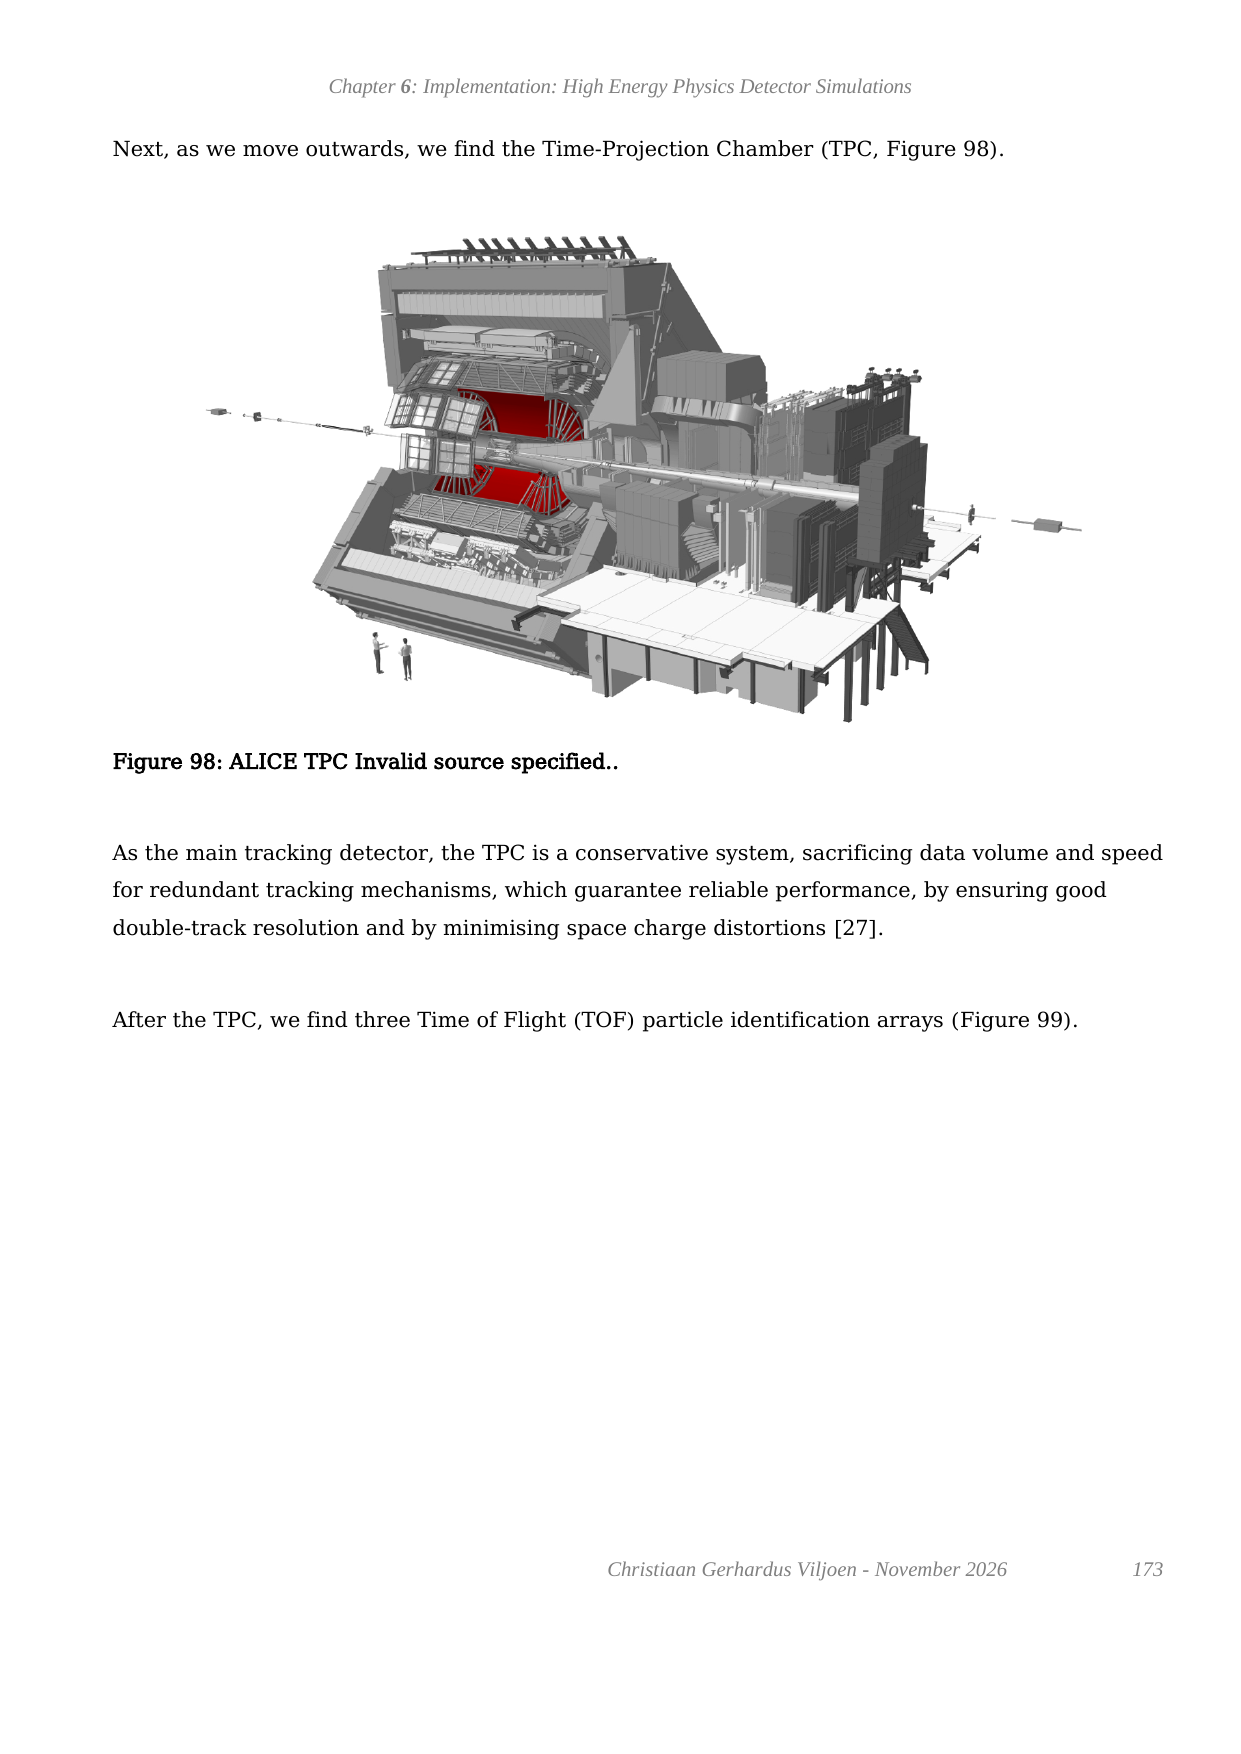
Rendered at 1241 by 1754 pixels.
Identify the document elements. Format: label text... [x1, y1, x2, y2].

text Figure 102: ALICE TPC . [112, 748, 1165, 773]
text As the main tracking detector, the TPC is a conservative system, sacrificing data volume and speed for redundant tracking mechanisms, which guarantee reliable performance, by ensuring good double-track resolution and by minimising space charge distortions . [112, 840, 1165, 940]
picture [196, 227, 1082, 728]
